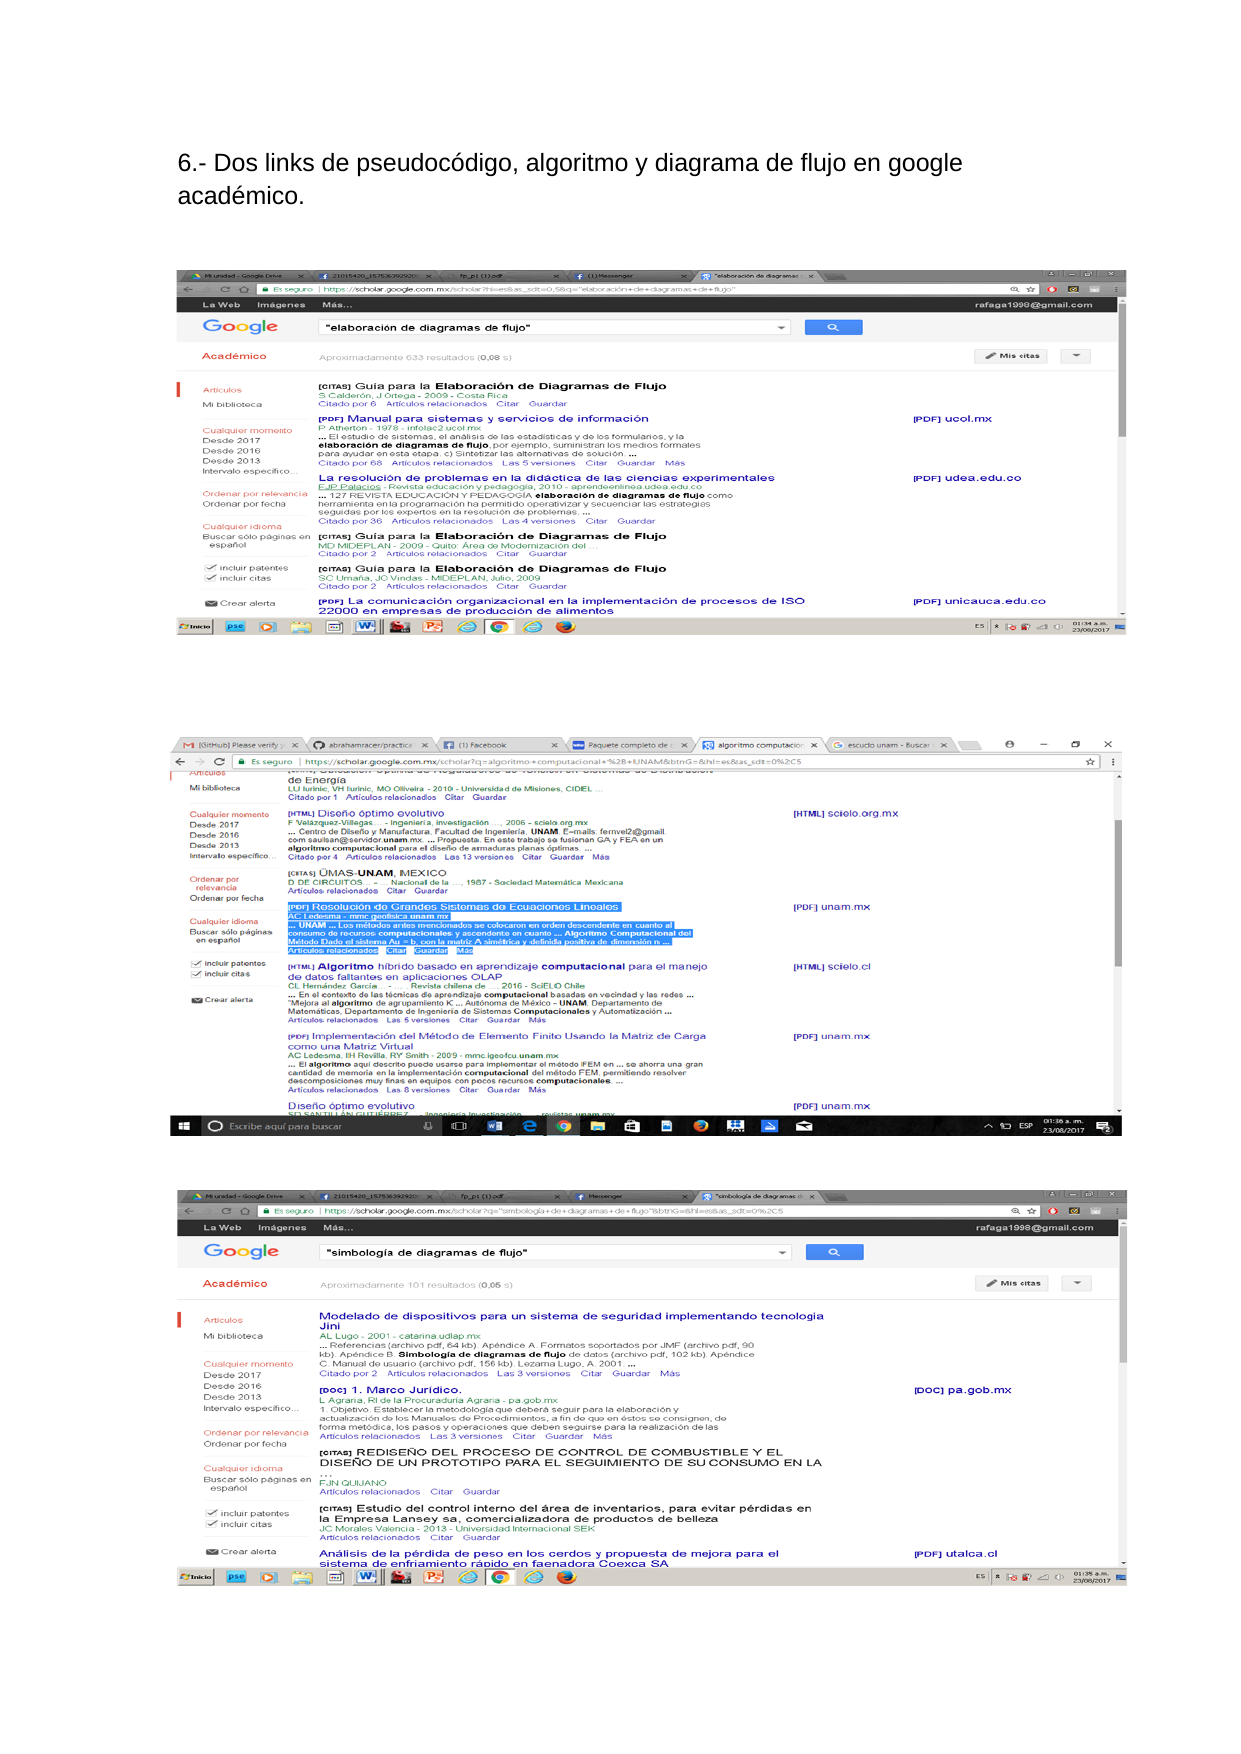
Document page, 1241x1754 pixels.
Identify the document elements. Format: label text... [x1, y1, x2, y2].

picture [177, 1190, 1128, 1586]
picture [168, 737, 1121, 1134]
text 6.- Dos links de pseudocódigo, algoritmo y diagrama de flujo en google académico. [177, 148, 1063, 209]
picture [176, 270, 1127, 635]
